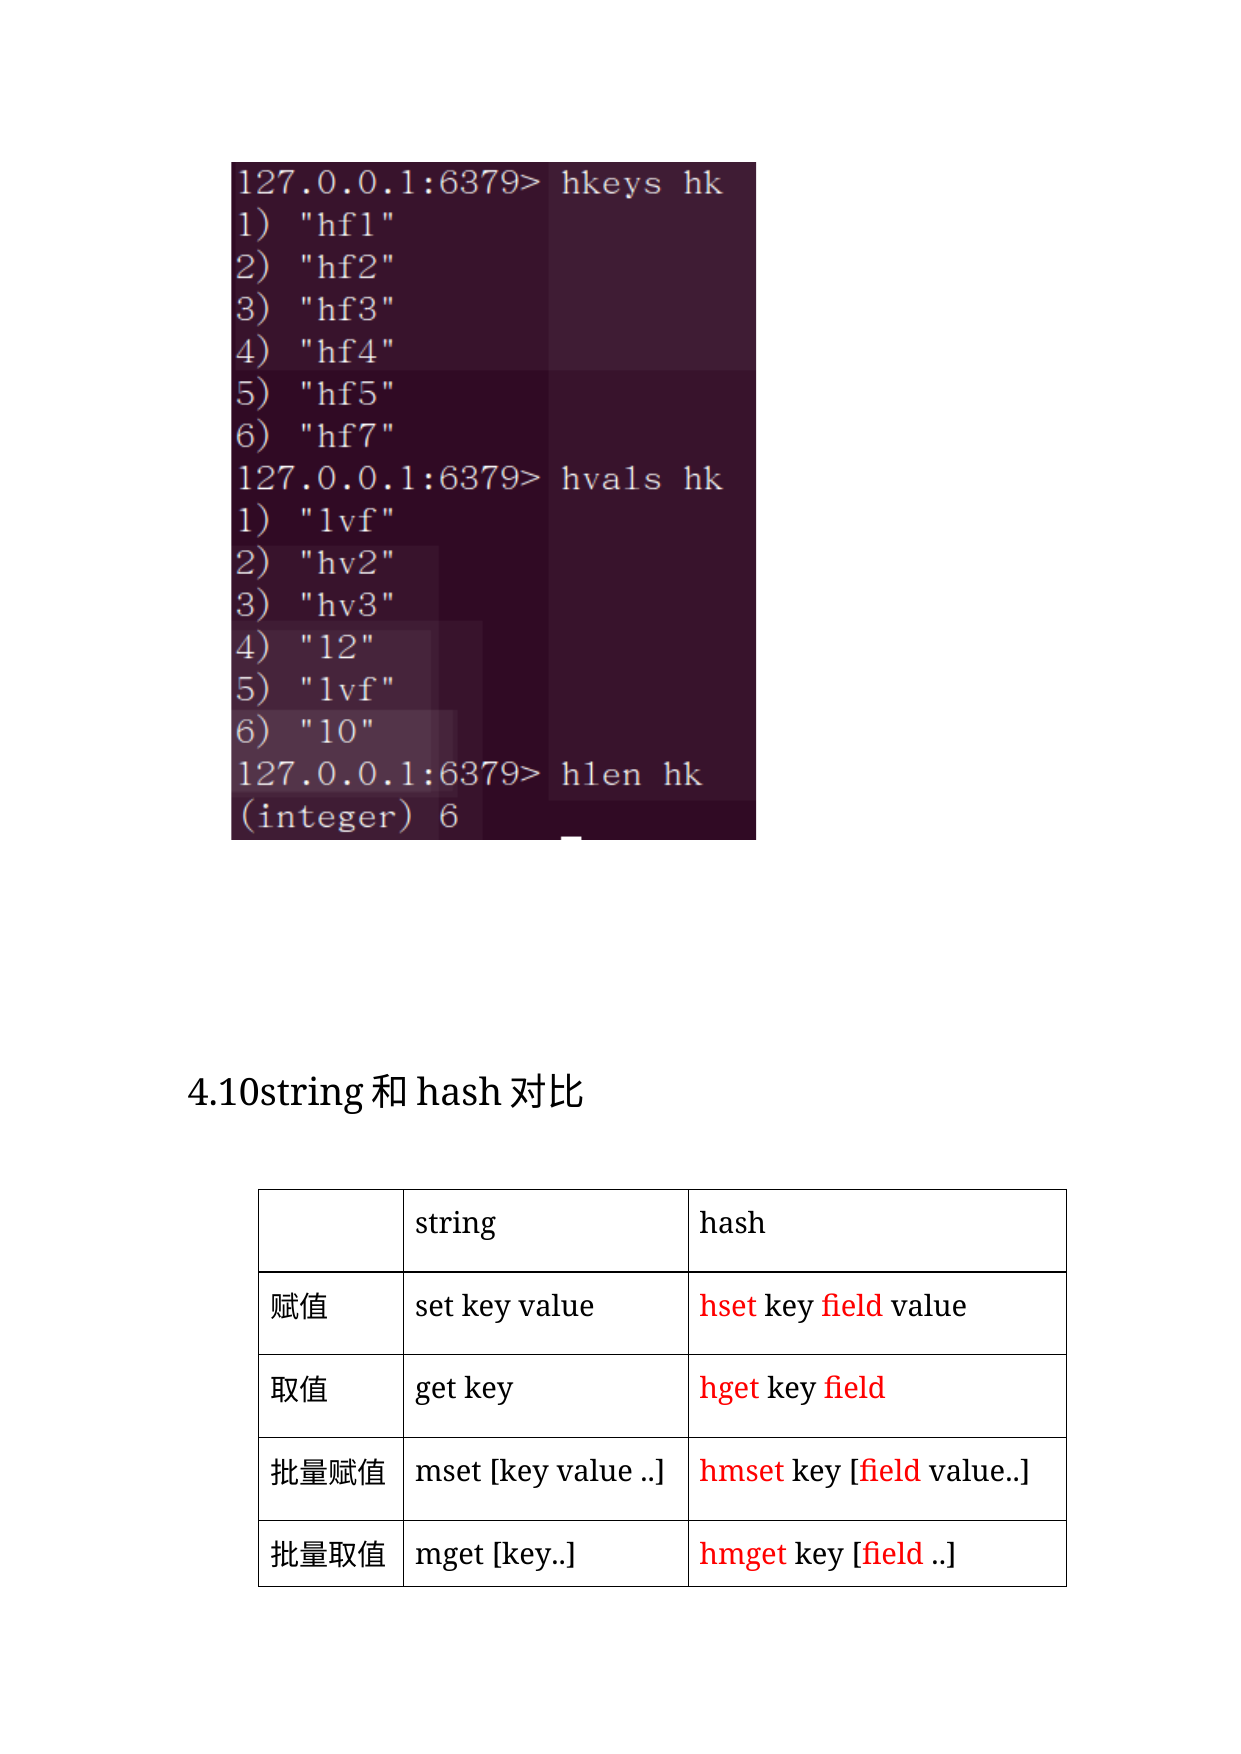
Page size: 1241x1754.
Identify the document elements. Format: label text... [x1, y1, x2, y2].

table_cell mget [key..] [404, 1521, 688, 1586]
table_cell mset [key value ..] [404, 1438, 688, 1519]
table_cell 批量取值 [259, 1521, 403, 1586]
picture [231, 162, 757, 840]
table_cell hget key field [689, 1355, 1066, 1437]
table_cell hset key field value [689, 1273, 1066, 1354]
table_cell set key value [404, 1273, 688, 1354]
table_header string [404, 1190, 688, 1271]
subtitle 4.10string和hash对比 [187, 1057, 1053, 1122]
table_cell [689, 1521, 1066, 1586]
table_cell 赋值 [259, 1273, 403, 1354]
table_header hash [689, 1190, 1066, 1271]
table_cell get key [404, 1355, 688, 1437]
table_header [259, 1190, 403, 1271]
table_cell 批量赋值 [259, 1438, 403, 1519]
table_cell hmset key [field value..] [689, 1438, 1066, 1519]
table_cell 取值 [259, 1355, 403, 1437]
